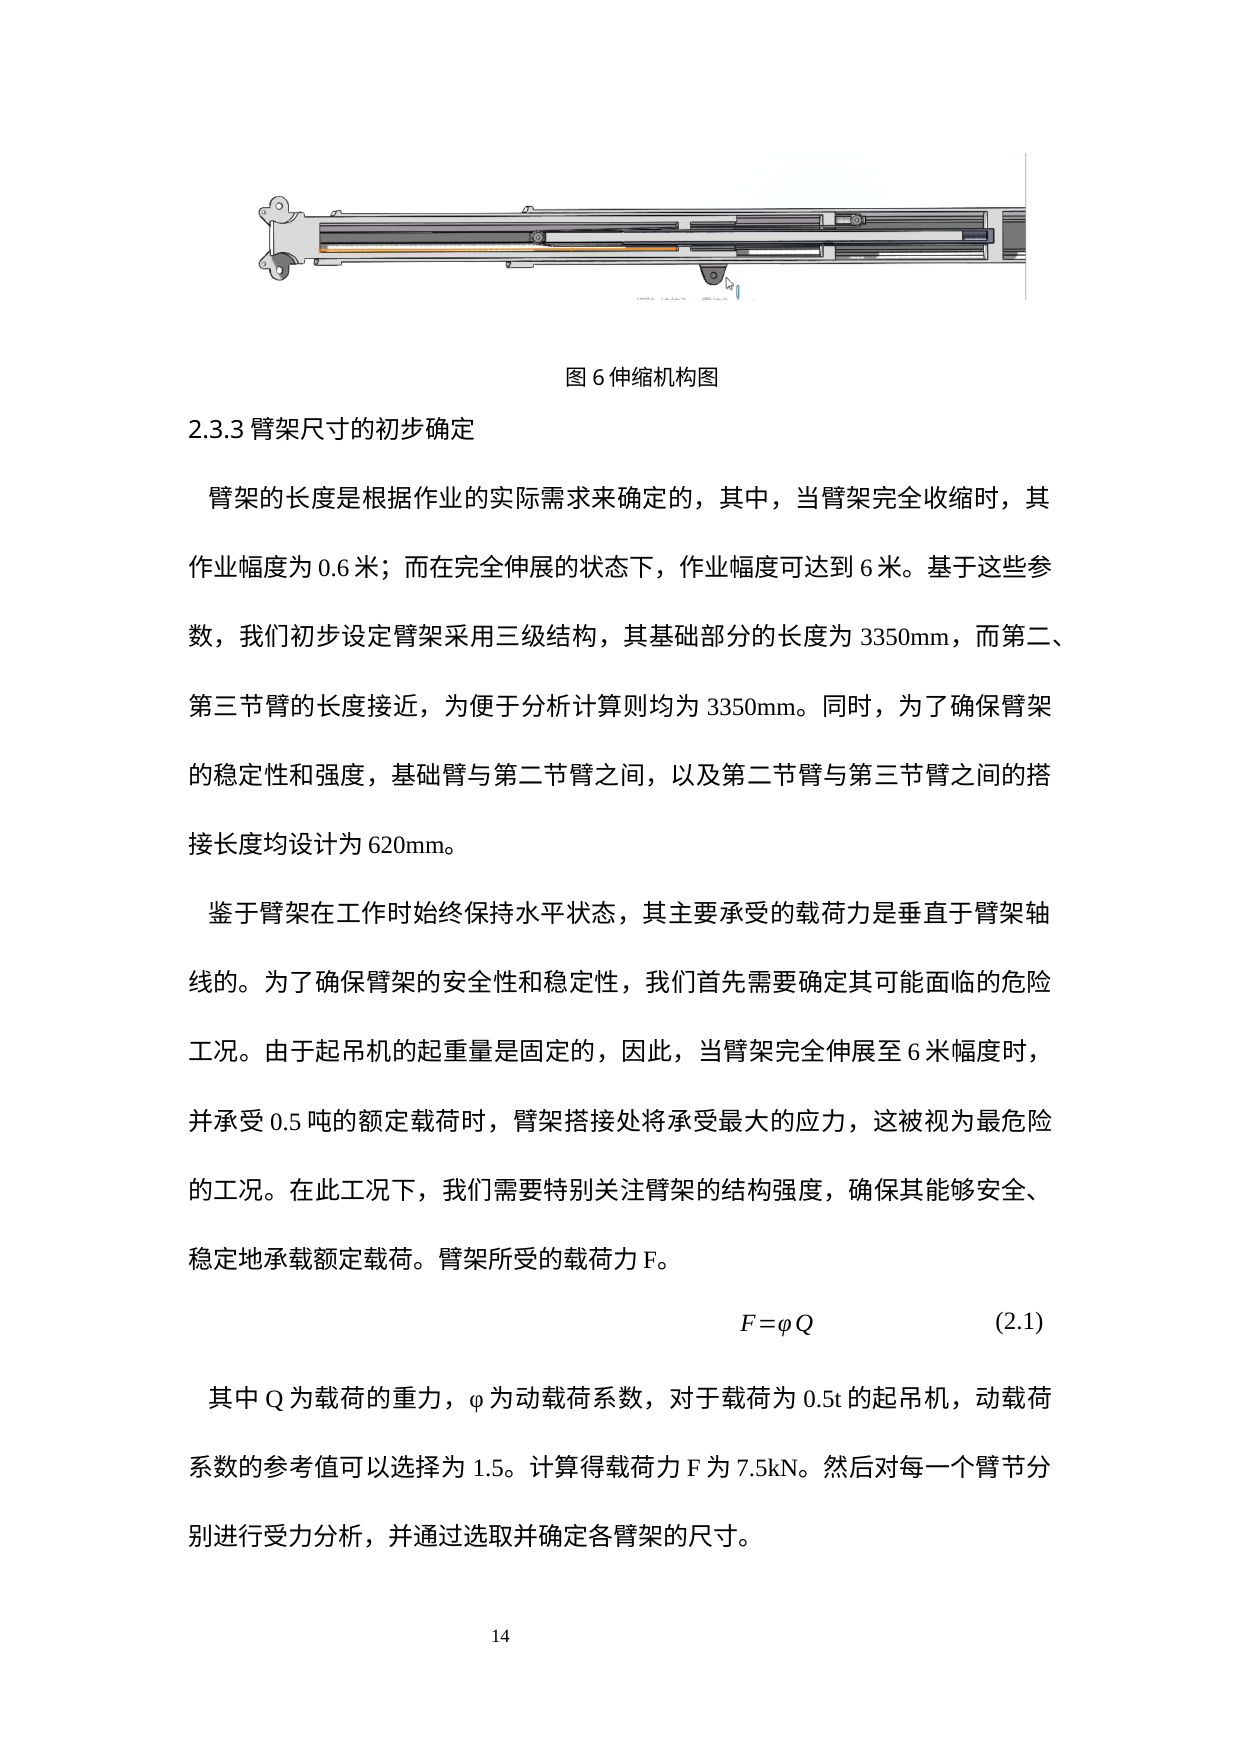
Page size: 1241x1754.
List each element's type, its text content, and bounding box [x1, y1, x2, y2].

text 图 6 伸缩机构图 [188, 358, 1052, 393]
text 其中Q为载荷的重力，φ为动载荷系数，对于载荷为0.5t的起吊机，动载荷系数的参考值可以选择为1.5。计算得载荷力F为7.5kN。然后对每一个臂节分别进行受力分析，并通过选取并确定各臂架的尺寸。 [188, 1362, 1052, 1569]
text 鉴于臂架在工作时始终保持水平状态，其主要承受的载荷力是垂直于臂架轴线的。为了确保臂架的安全性和稳定性，我们首先需要确定其可能面临的危险工况。由于起吊机的起重量是固定的，因此，当臂架完全伸展至6米幅度时，并承受0.5吨的额定载荷时，臂架搭接处将承受最大的应力，这被视为最危险的工况。在此工况下，我们需要特别关注臂架的结构强度，确保其能够安全、稳定地承载额定载荷。臂架所受的载荷力F。 [188, 877, 1052, 1292]
text 臂架尺寸的初步确定 [188, 393, 1052, 462]
picture [223, 153, 1029, 300]
text 臂架的长度是根据作业的实际需求来确定的，其中，当臂架完全收缩时，其作业幅度为0.6米；而在完全伸展的状态下，作业幅度可达到6米。基于这些参数，我们初步设定臂架采用三级结构，其基础部分的长度为3350mm，而第二、第三节臂的长度接近，为便于分析计算则均为3350mm。同时，为了确保臂架的稳定性和强度，基础臂与第二节臂之间，以及第二节臂与第三节臂之间的搭接长度均设计为620mm。 [188, 462, 1052, 877]
list (2.1) [188, 1306, 1043, 1341]
